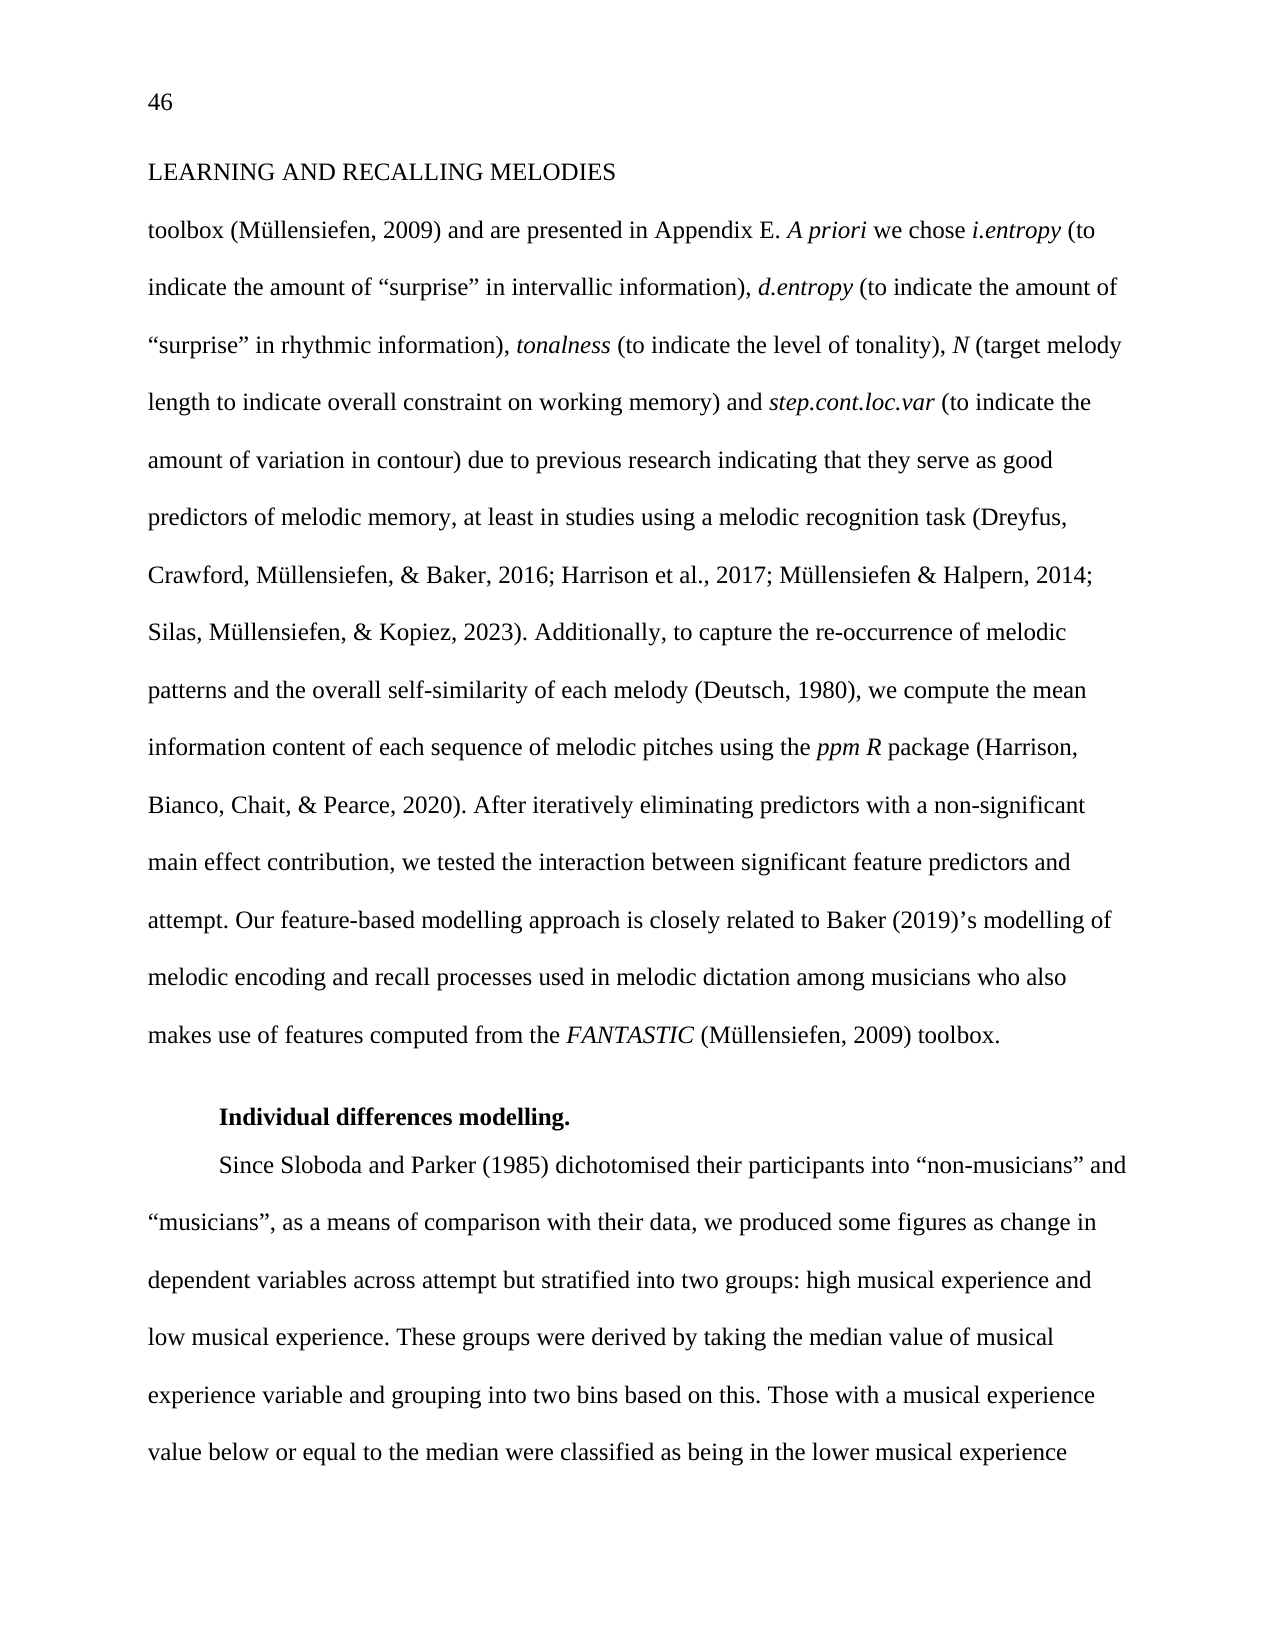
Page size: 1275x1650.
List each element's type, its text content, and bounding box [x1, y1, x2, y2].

subtitle Individual differences modelling. [148, 1102, 1127, 1131]
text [148, 1150, 1127, 1466]
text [148, 215, 1127, 1049]
